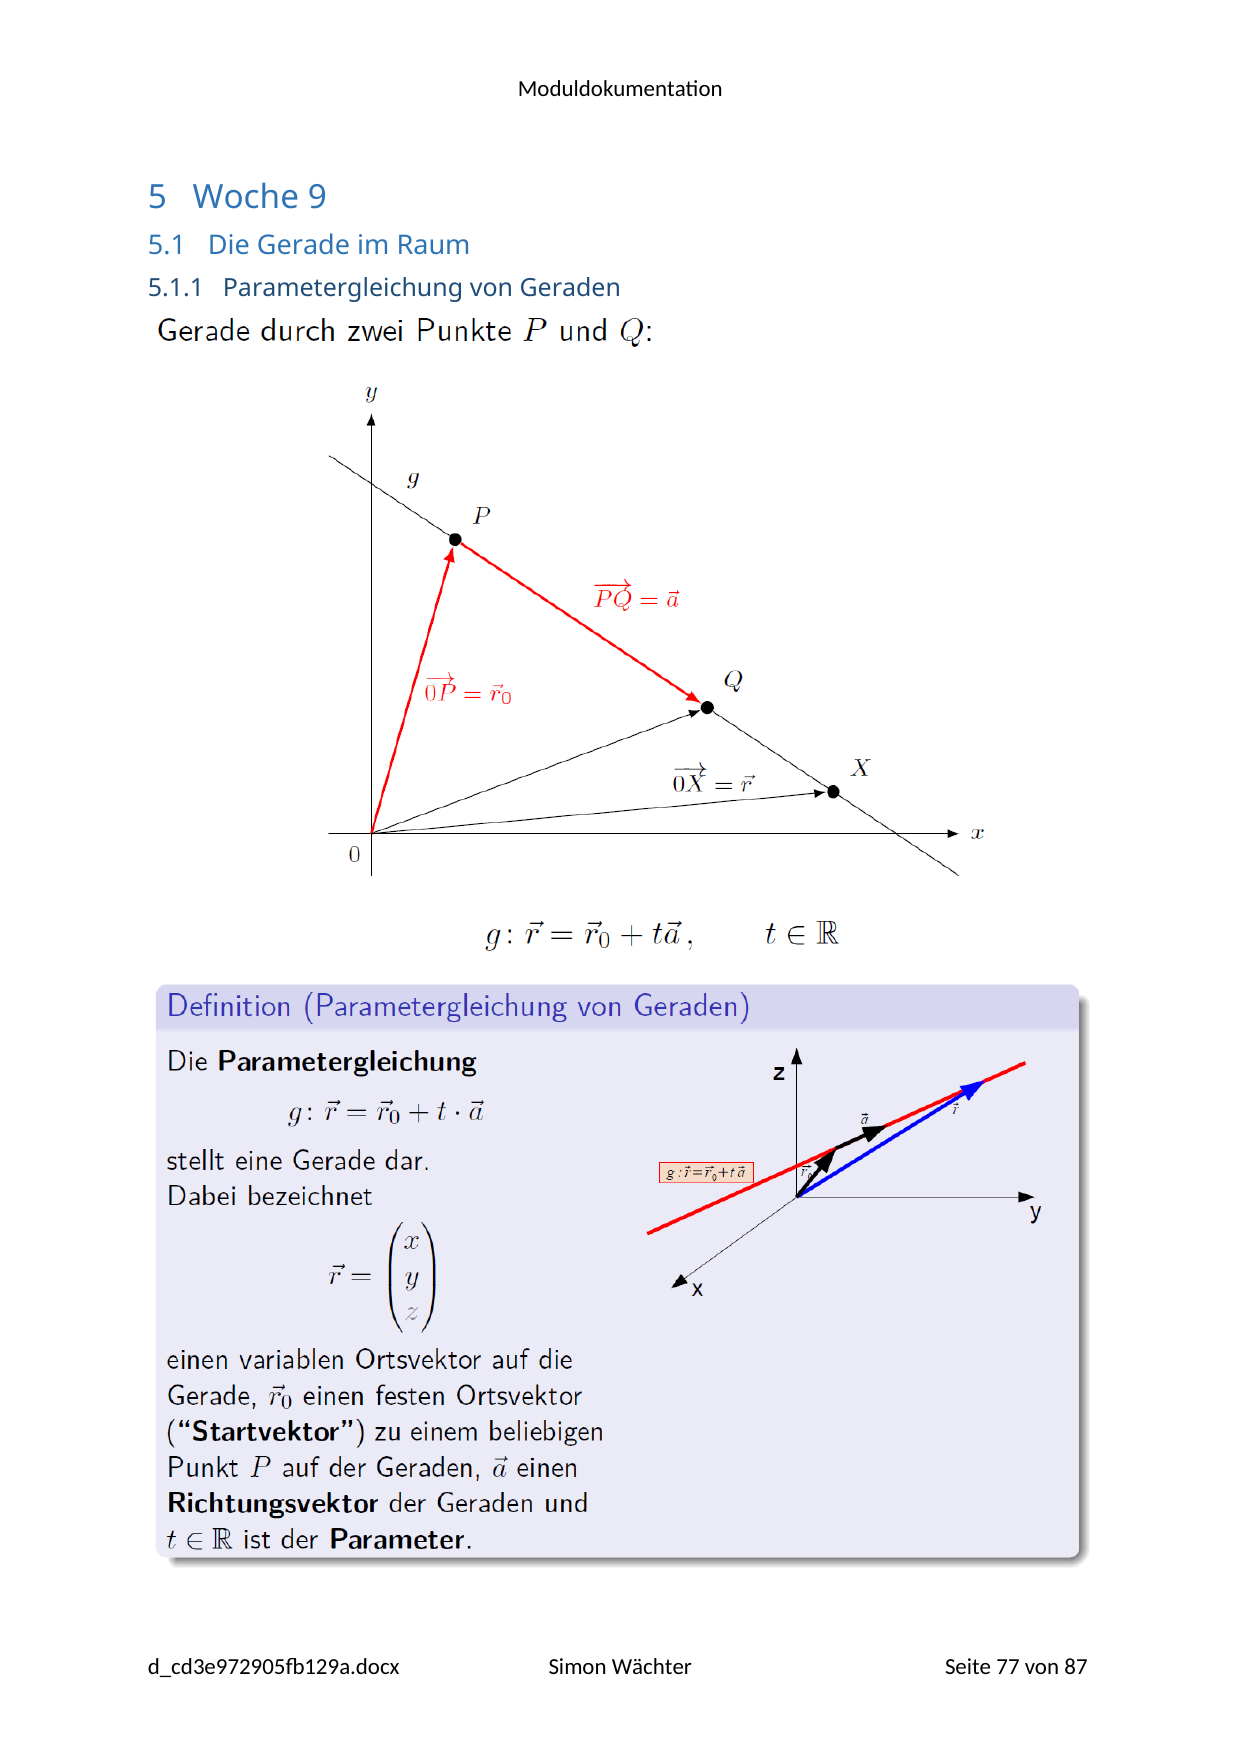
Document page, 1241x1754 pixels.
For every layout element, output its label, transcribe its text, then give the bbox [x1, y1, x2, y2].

subtitle Parametergleichung von Geraden [148, 270, 1093, 304]
subtitle Woche 9 [148, 173, 1093, 218]
subtitle Die Gerade im Raum [148, 226, 1093, 263]
picture [147, 306, 1093, 959]
picture [147, 977, 1093, 1575]
